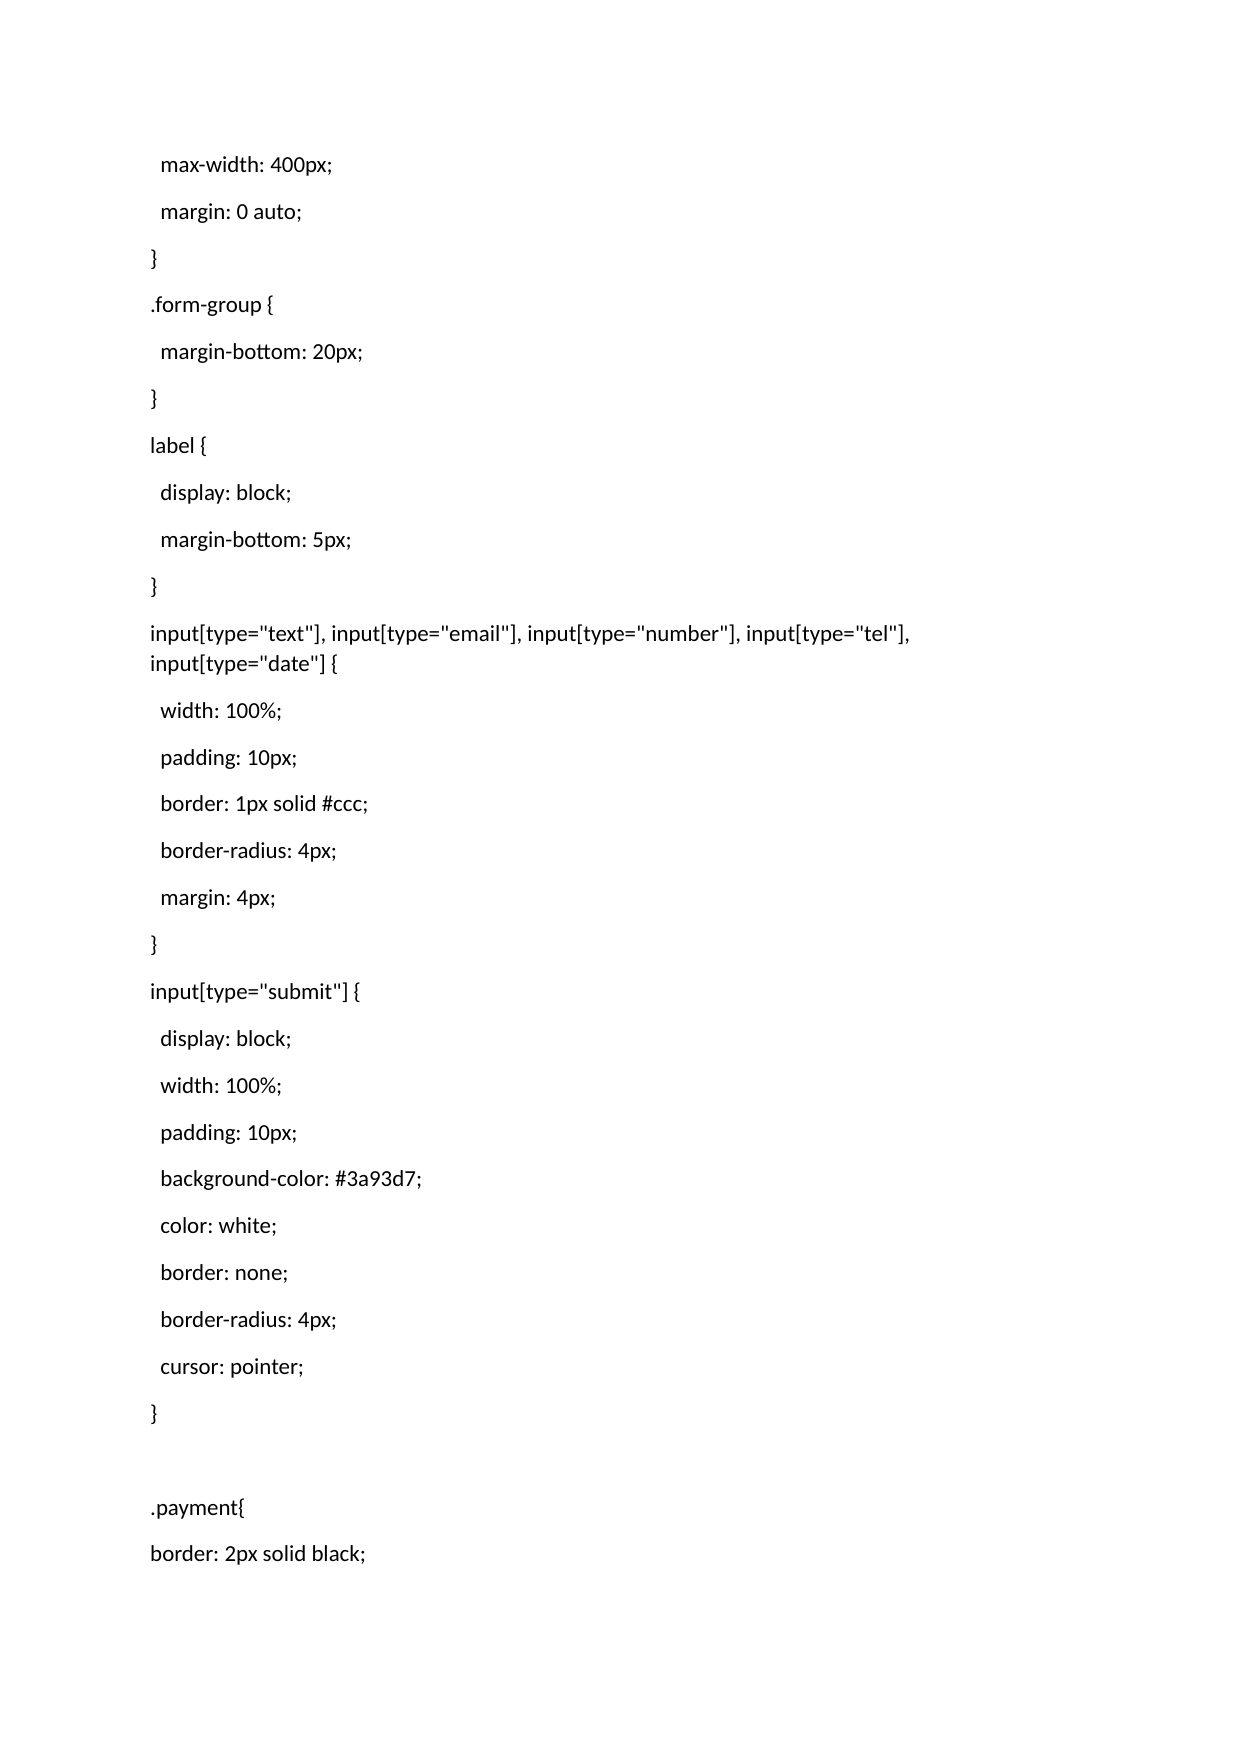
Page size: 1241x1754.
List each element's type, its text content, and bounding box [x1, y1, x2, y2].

text } [150, 244, 1090, 272]
text } [150, 1399, 1090, 1427]
text background-color: #3a93d7; [150, 1164, 1090, 1193]
text input[type="text"], input[type="email"], input[type="number"], input[type="tel"], input[type="date"] { [150, 619, 1090, 677]
text cursor: pointer; [150, 1352, 1090, 1380]
text padding: 10px; [150, 743, 1090, 771]
text } [150, 384, 1090, 412]
text display: block; [150, 478, 1090, 506]
text margin: 4px; [150, 883, 1090, 911]
text padding: 10px; [150, 1118, 1090, 1146]
text .payment{ [150, 1493, 1090, 1521]
text .form-group { [150, 291, 1090, 319]
text width: 100%; [150, 696, 1090, 724]
text } [150, 572, 1090, 600]
text label { [150, 431, 1090, 459]
text max-width: 400px; [150, 150, 1090, 178]
text } [150, 930, 1090, 958]
text margin: 0 auto; [150, 197, 1090, 225]
text width: 100%; [150, 1071, 1090, 1099]
text border-radius: 4px; [150, 836, 1090, 864]
text color: white; [150, 1211, 1090, 1239]
text display: block; [150, 1024, 1090, 1052]
text border: none; [150, 1258, 1090, 1286]
text border: 1px solid #ccc; [150, 789, 1090, 818]
text border-radius: 4px; [150, 1305, 1090, 1333]
text margin-bottom: 20px; [150, 337, 1090, 366]
text margin-bottom: 5px; [150, 525, 1090, 553]
text border: 2px solid black; [150, 1539, 1090, 1568]
text input[type="submit"] { [150, 977, 1090, 1005]
